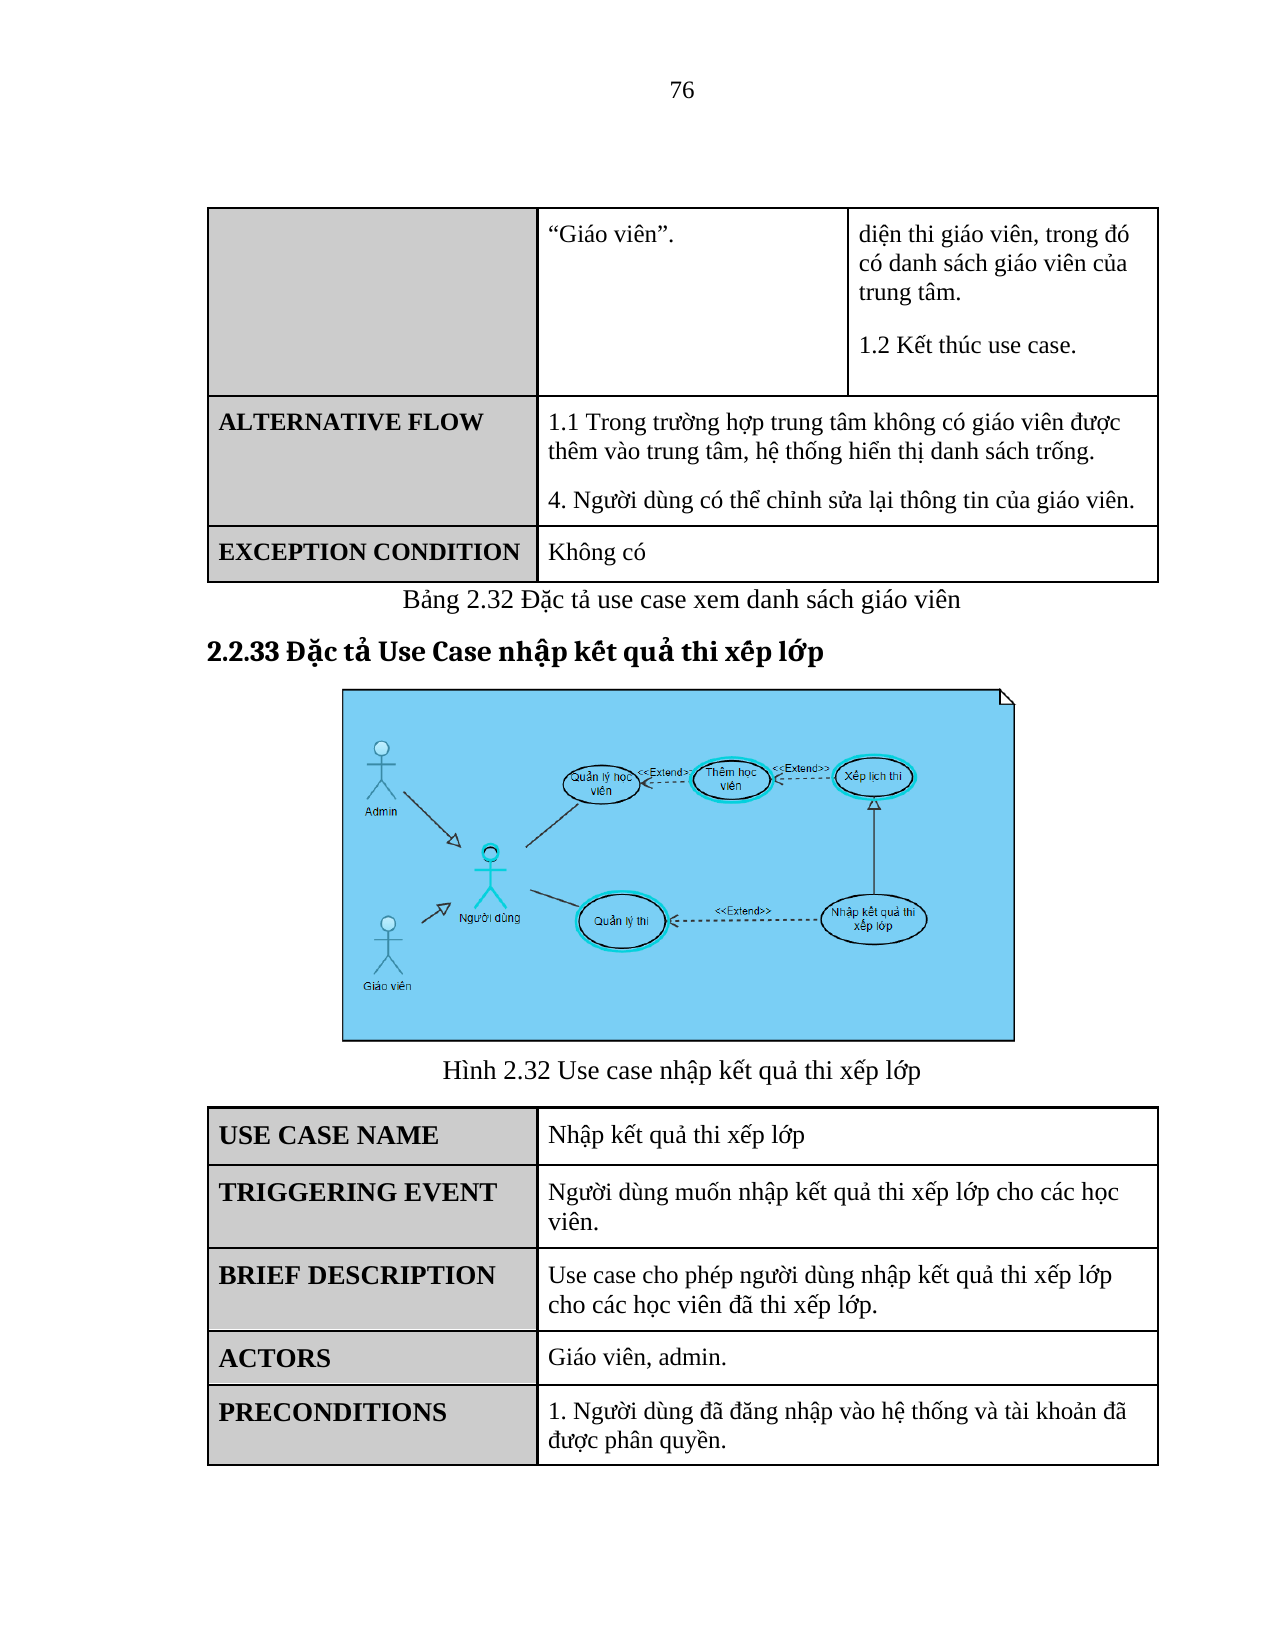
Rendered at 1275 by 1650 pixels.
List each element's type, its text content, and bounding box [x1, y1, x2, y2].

table_cell Người dùng muốn nhập kết quả thi xếp lớp cho các học viên. [539, 1166, 1157, 1247]
subtitle 2.2.33 Đặc tả Use Case nhập kết quả thi xếp lớp [207, 635, 1157, 668]
table_cell BRIEF DESCRIPTION [209, 1249, 536, 1329]
picture [338, 685, 1025, 1055]
table_cell PRECONDITIONS [209, 1386, 536, 1464]
table_cell Giáo viên, admin. [539, 1332, 1157, 1383]
table_cell EXCEPTION CONDITION [209, 527, 536, 581]
table_cell Không có [539, 527, 1157, 581]
text Hình 2.32 Use case nhập kết quả thi xếp lớp [207, 1054, 1157, 1086]
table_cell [849, 209, 1157, 395]
table_header Nhập kết quả thi xếp lớp [539, 1109, 1157, 1164]
table_cell ACTORS [209, 1332, 536, 1383]
table_cell 1.1 Trong trường hợp trung tâm không có giáo viên được thêm vào trung tâm, hệ thống hiển thị danh sách trống. 4. Người dùng có thể chỉnh sửa lại thông tin của giáo viên. [539, 397, 1157, 525]
table_cell TRIGGERING EVENT [209, 1166, 536, 1247]
text Bảng 2.32 Đặc tả use case xem danh sách giáo viên [207, 583, 1157, 614]
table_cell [539, 1386, 1157, 1464]
table_header USE CASE NAME [209, 1109, 536, 1164]
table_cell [539, 209, 847, 395]
table_cell ALTERNATIVE FLOW [209, 397, 536, 525]
table_cell Use case cho phép người dùng nhập kết quả thi xếp lớp cho các học viên đã thi xếp lớp. [539, 1249, 1157, 1329]
